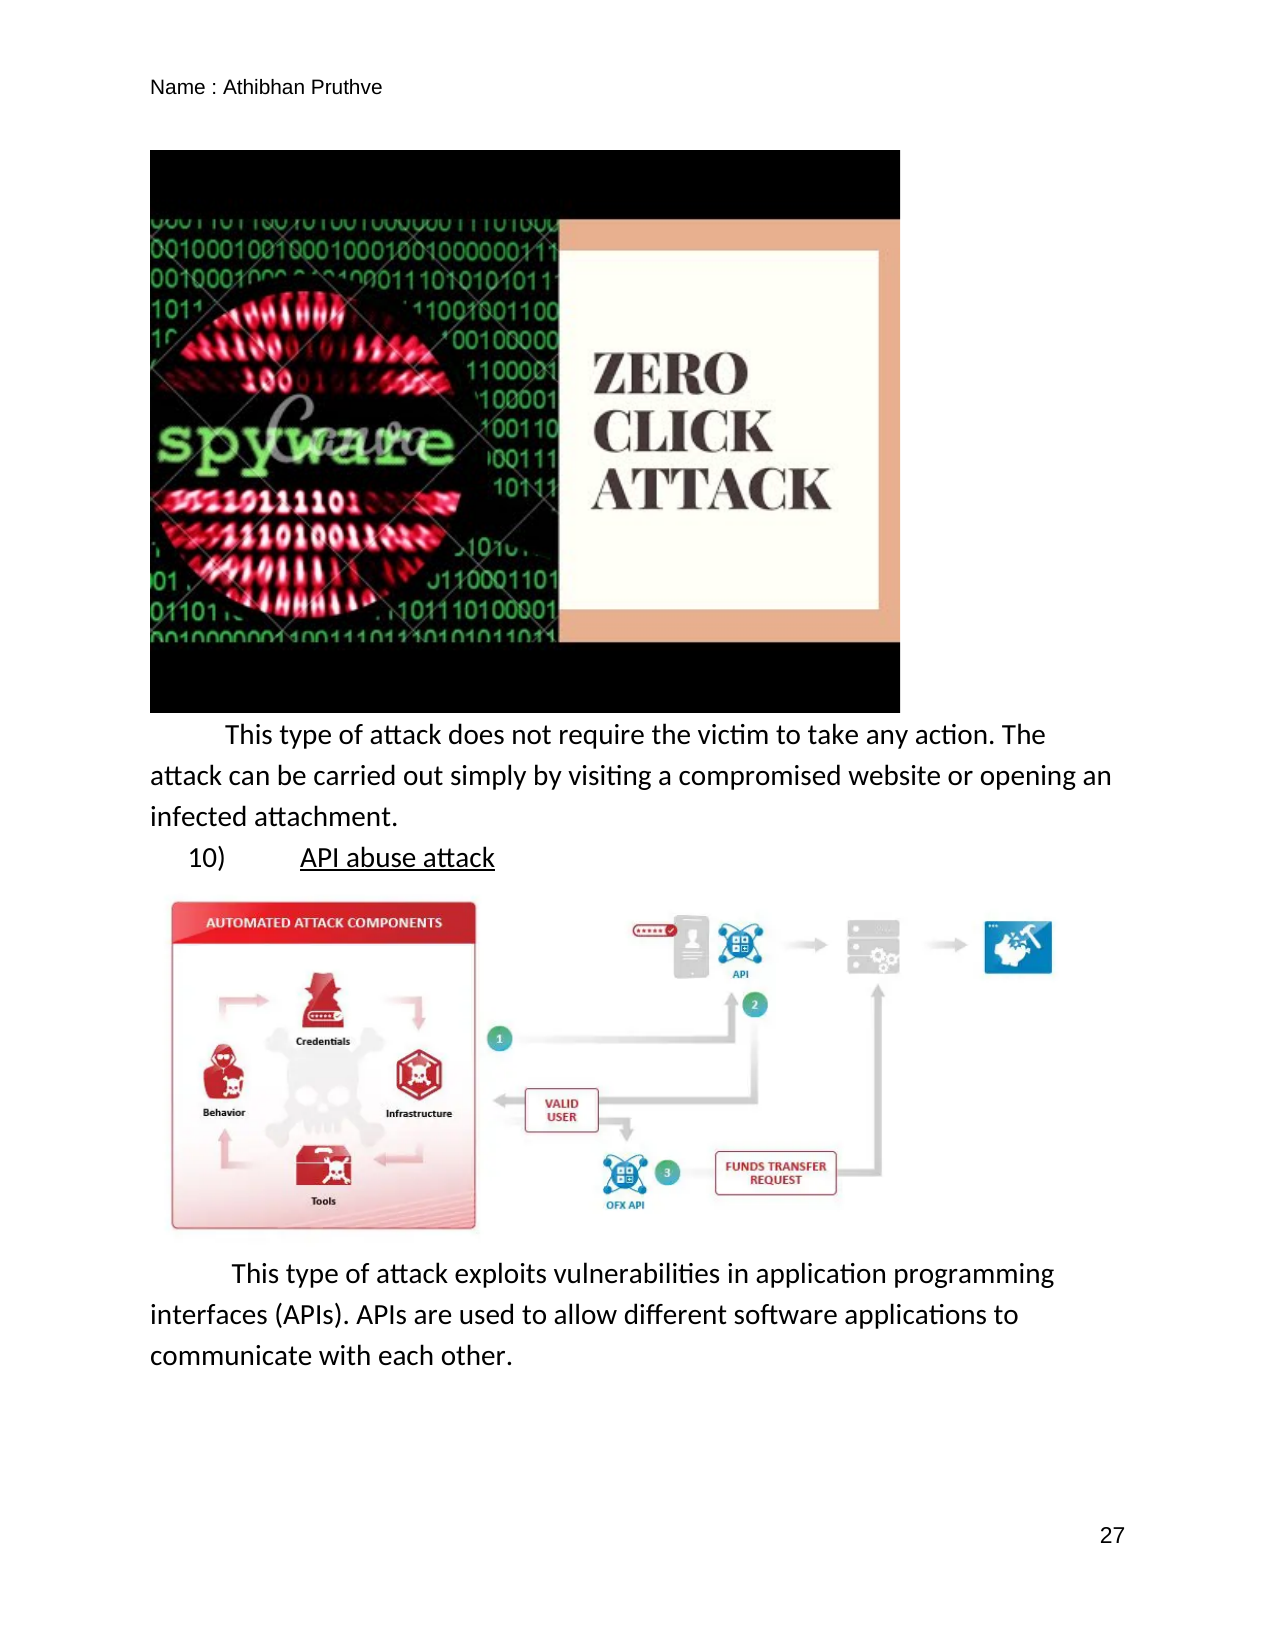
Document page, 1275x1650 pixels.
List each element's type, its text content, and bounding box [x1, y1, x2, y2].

picture [150, 150, 901, 713]
picture [150, 880, 1125, 1251]
text This type of attack exploits vulnerabilities in application programming interfaces (APIs). APIs are used to allow different software applications to communicate with each other. [150, 1255, 1125, 1372]
list API abuse attack [187, 839, 1125, 875]
text This type of attack does not require the victim to take any action. The attack can be carried out simply by visiting a compromised website or opening an infected attachment. [150, 716, 1125, 834]
